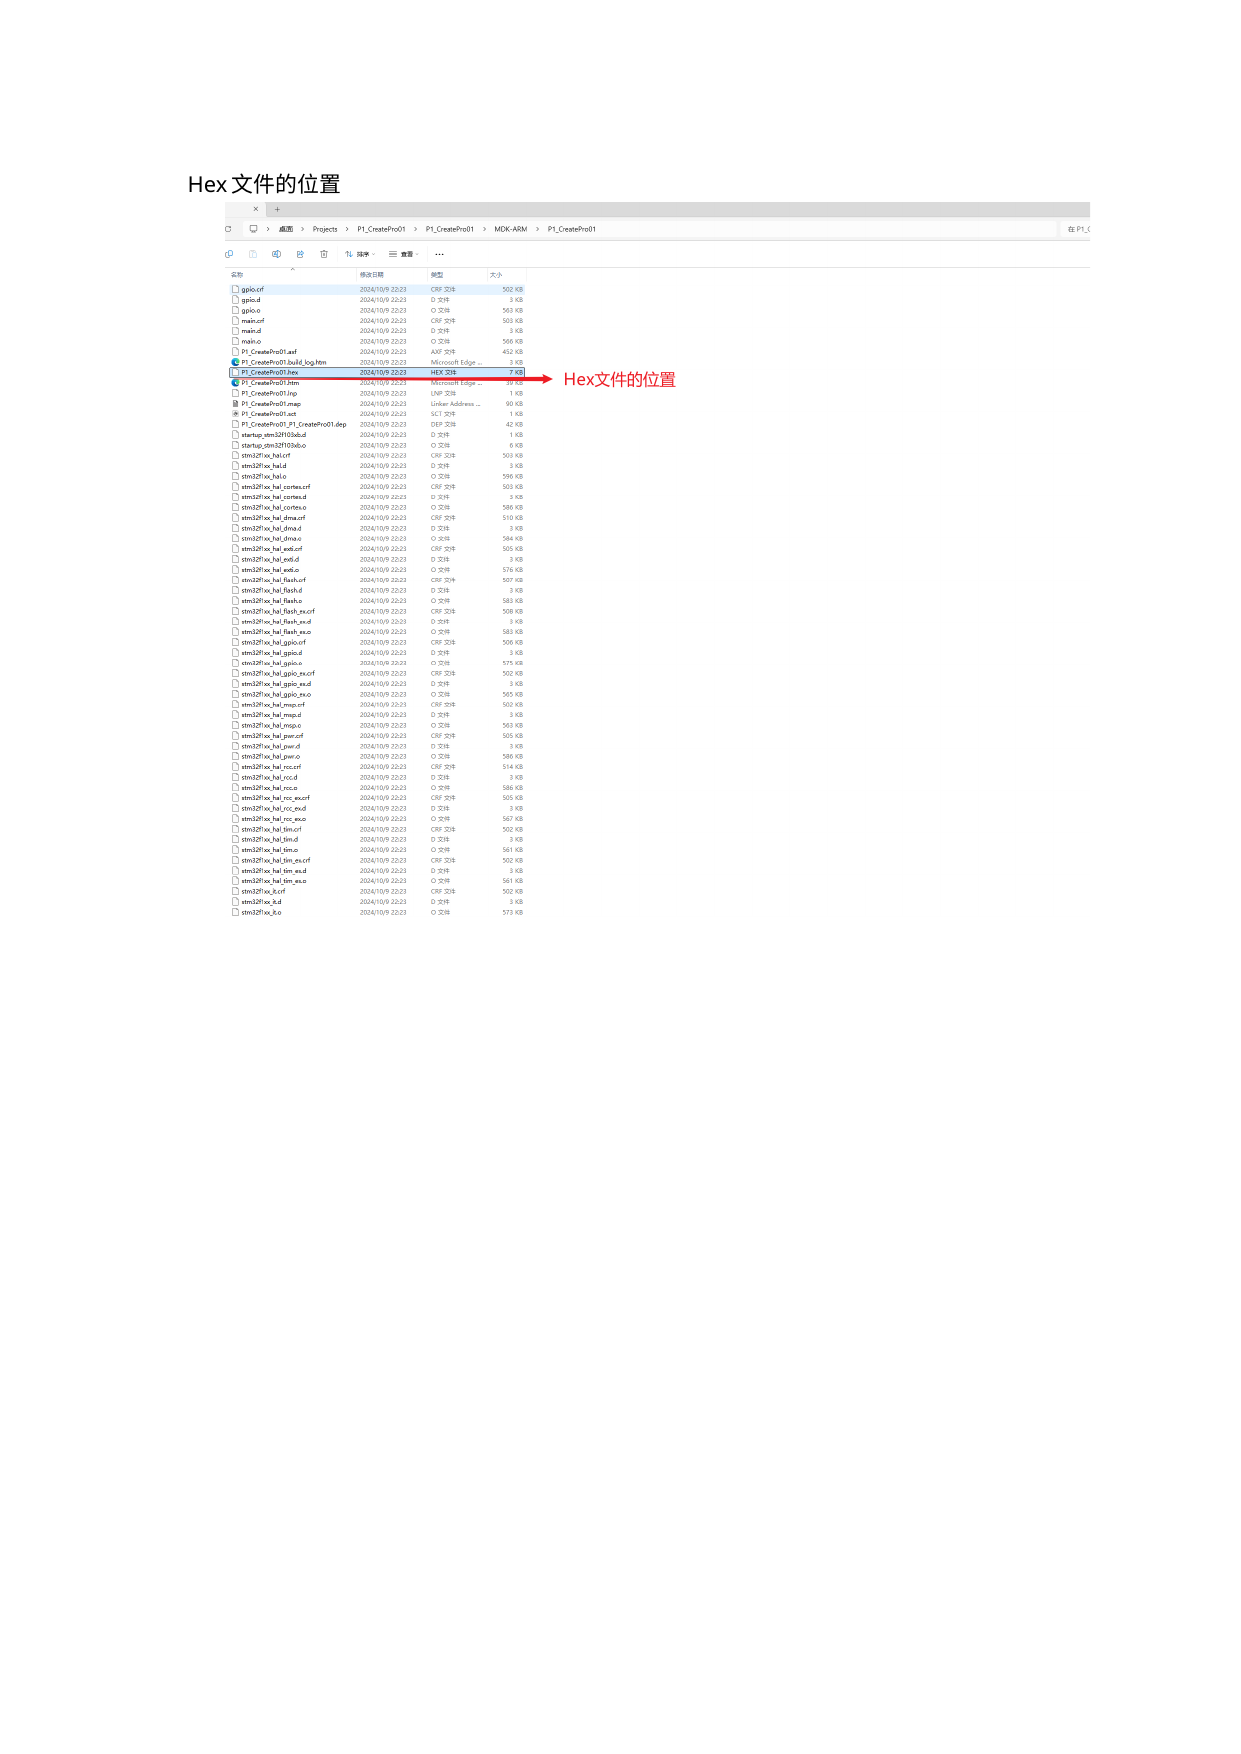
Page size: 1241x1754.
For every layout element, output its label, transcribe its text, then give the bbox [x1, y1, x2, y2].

subtitle Hex文件的位置 [187, 164, 1053, 202]
picture [225, 202, 1091, 917]
